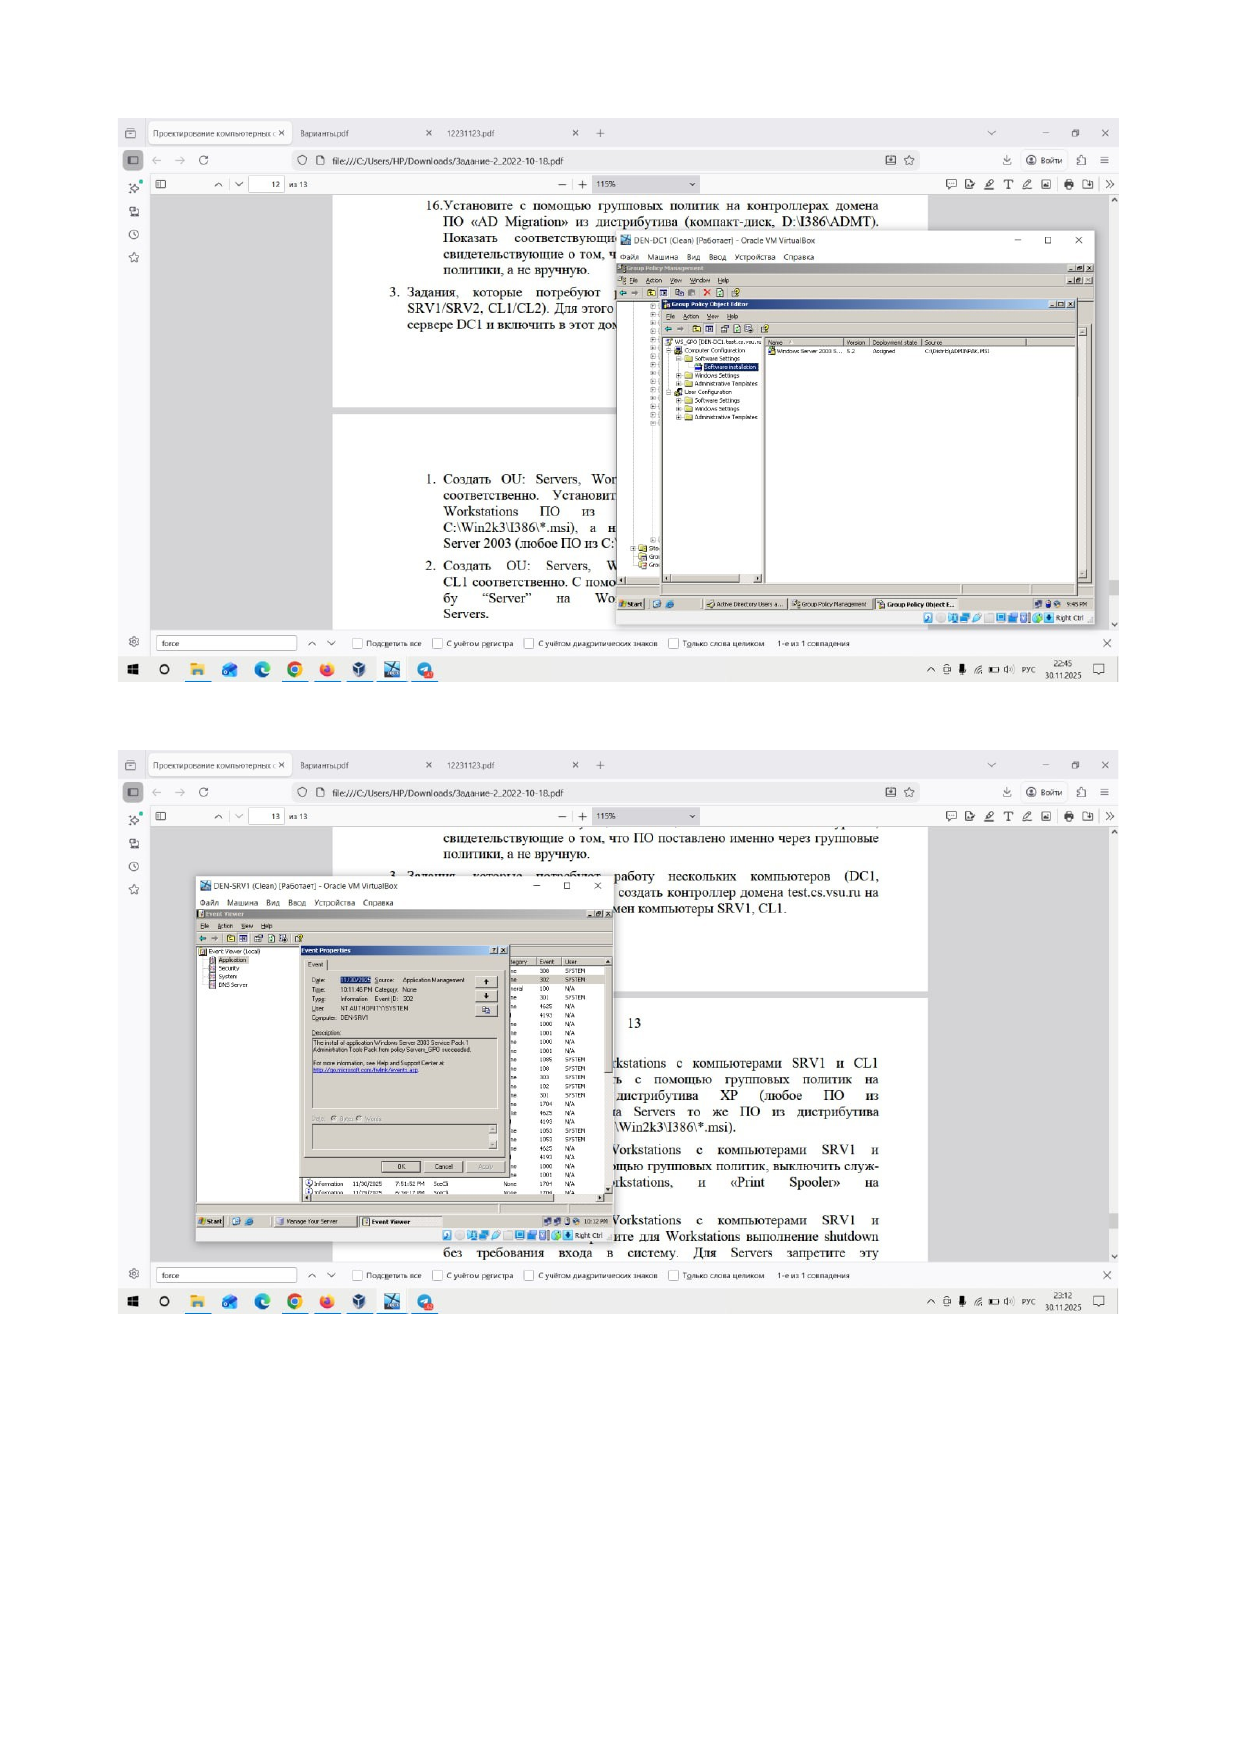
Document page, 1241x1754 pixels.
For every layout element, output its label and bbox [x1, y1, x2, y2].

picture [117, 750, 1119, 1314]
picture [117, 118, 1119, 682]
